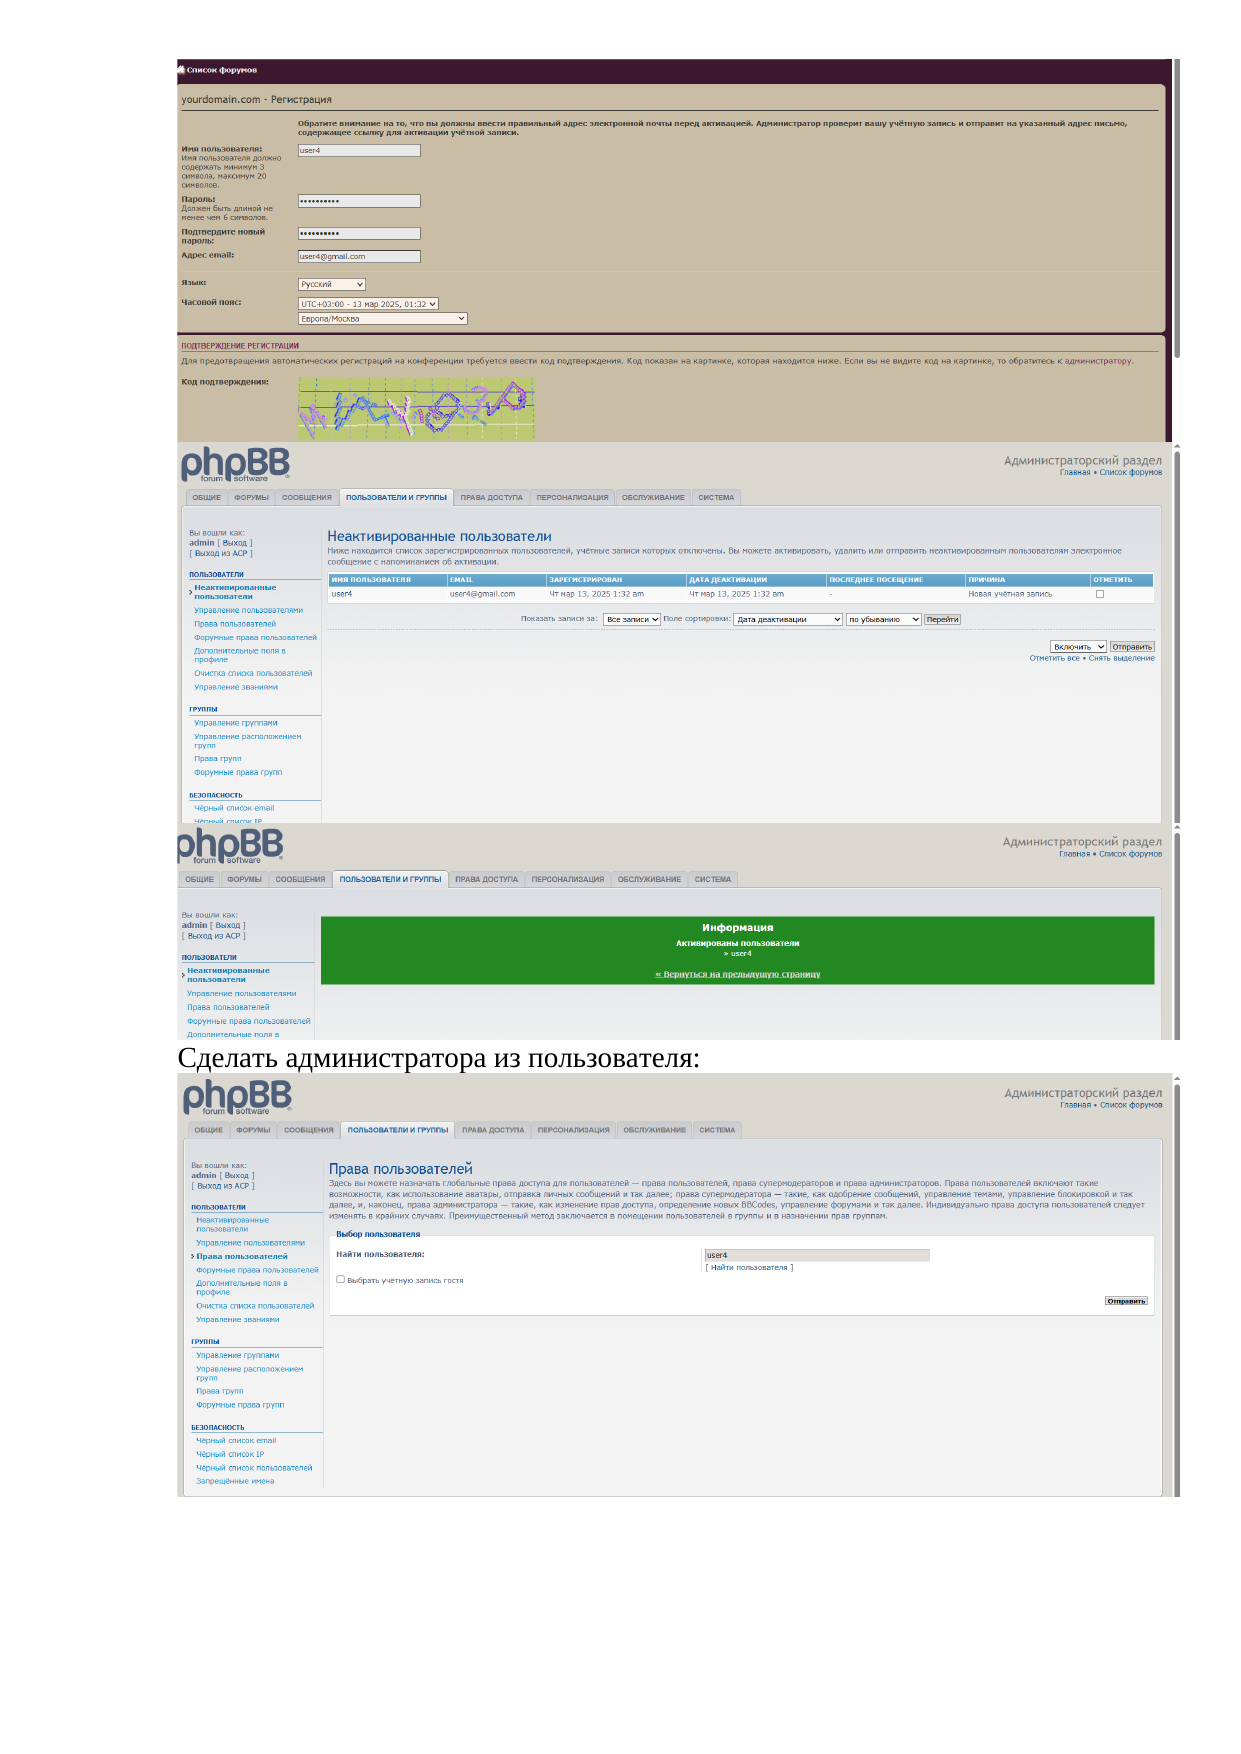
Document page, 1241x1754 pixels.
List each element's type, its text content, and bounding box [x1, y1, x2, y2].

picture [177, 1073, 1182, 1497]
text Сделать администратора из пользователя: [177, 1040, 1181, 1073]
picture [177, 59, 1182, 1040]
